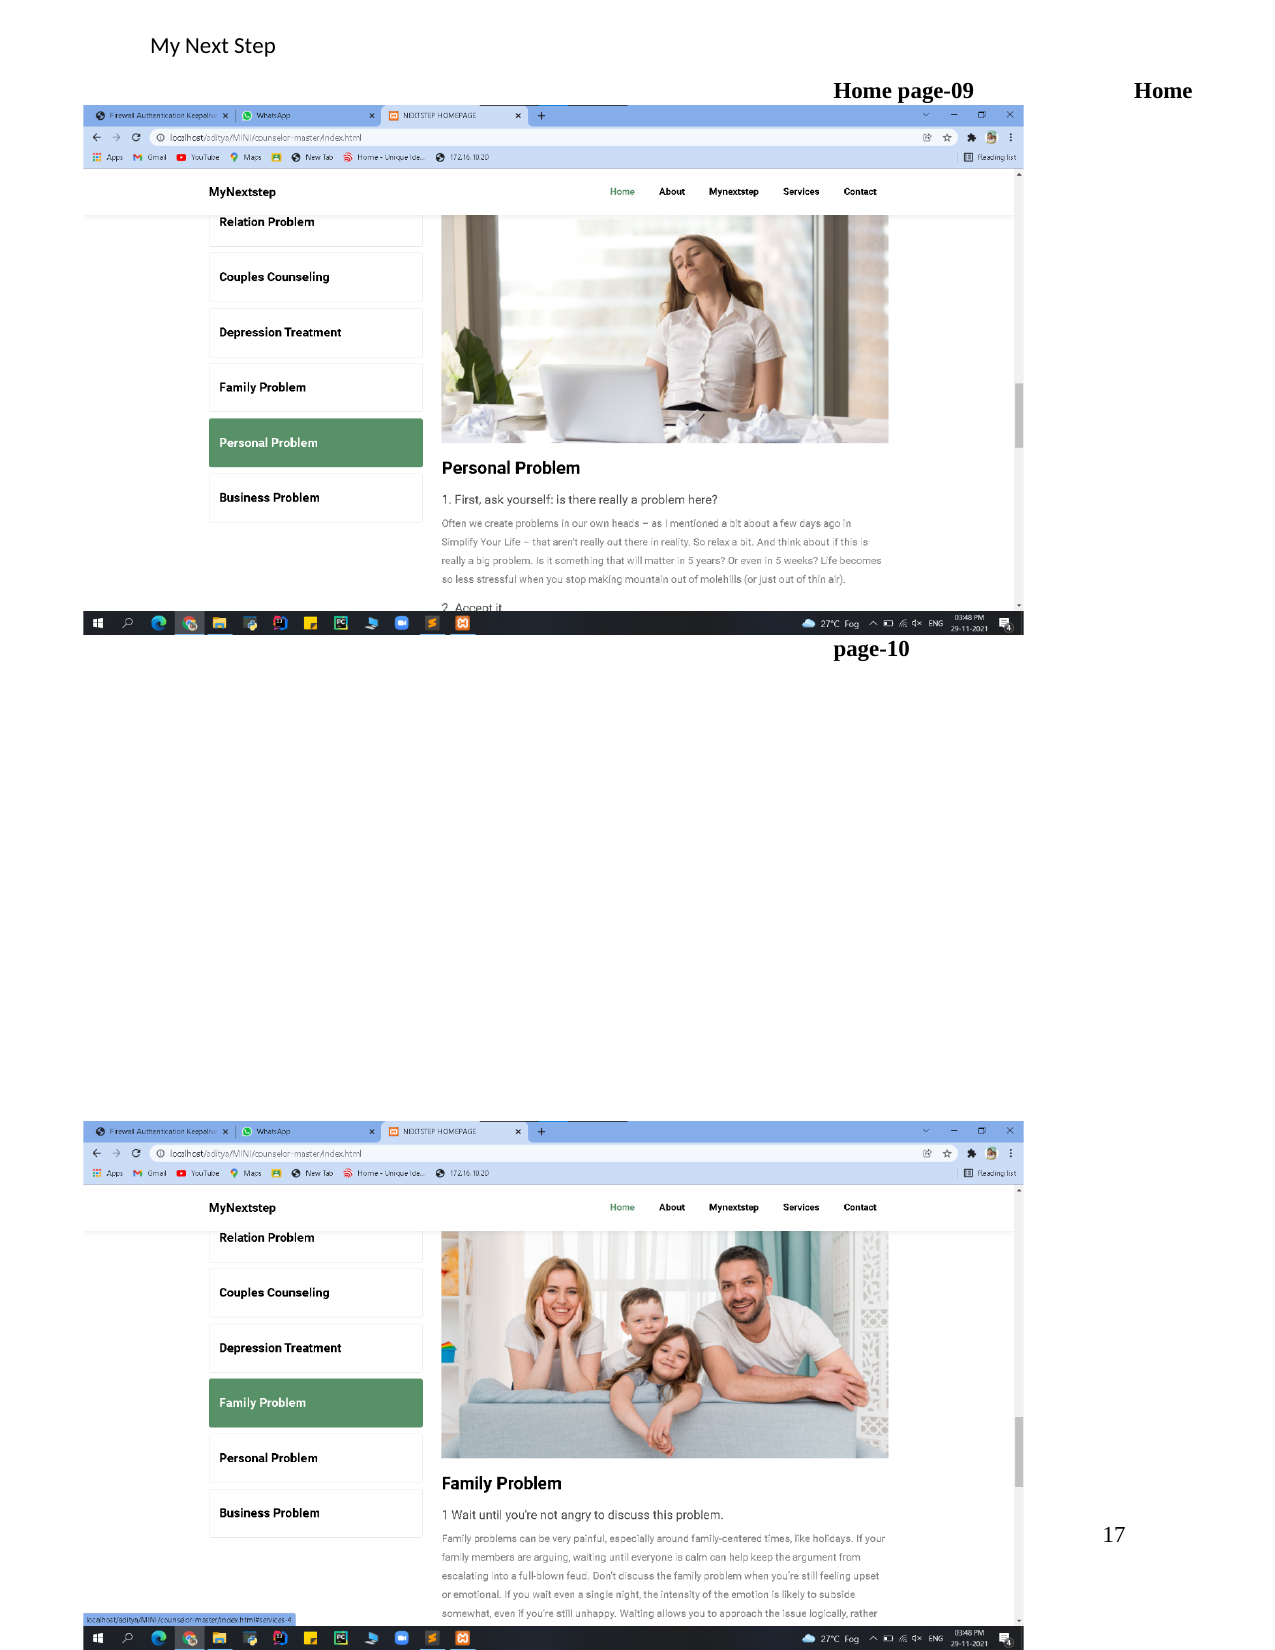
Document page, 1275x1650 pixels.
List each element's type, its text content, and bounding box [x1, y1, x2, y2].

picture [83, 105, 1024, 635]
text Home page-09 Home page-10 [833, 77, 1221, 661]
picture [83, 1121, 1024, 1650]
